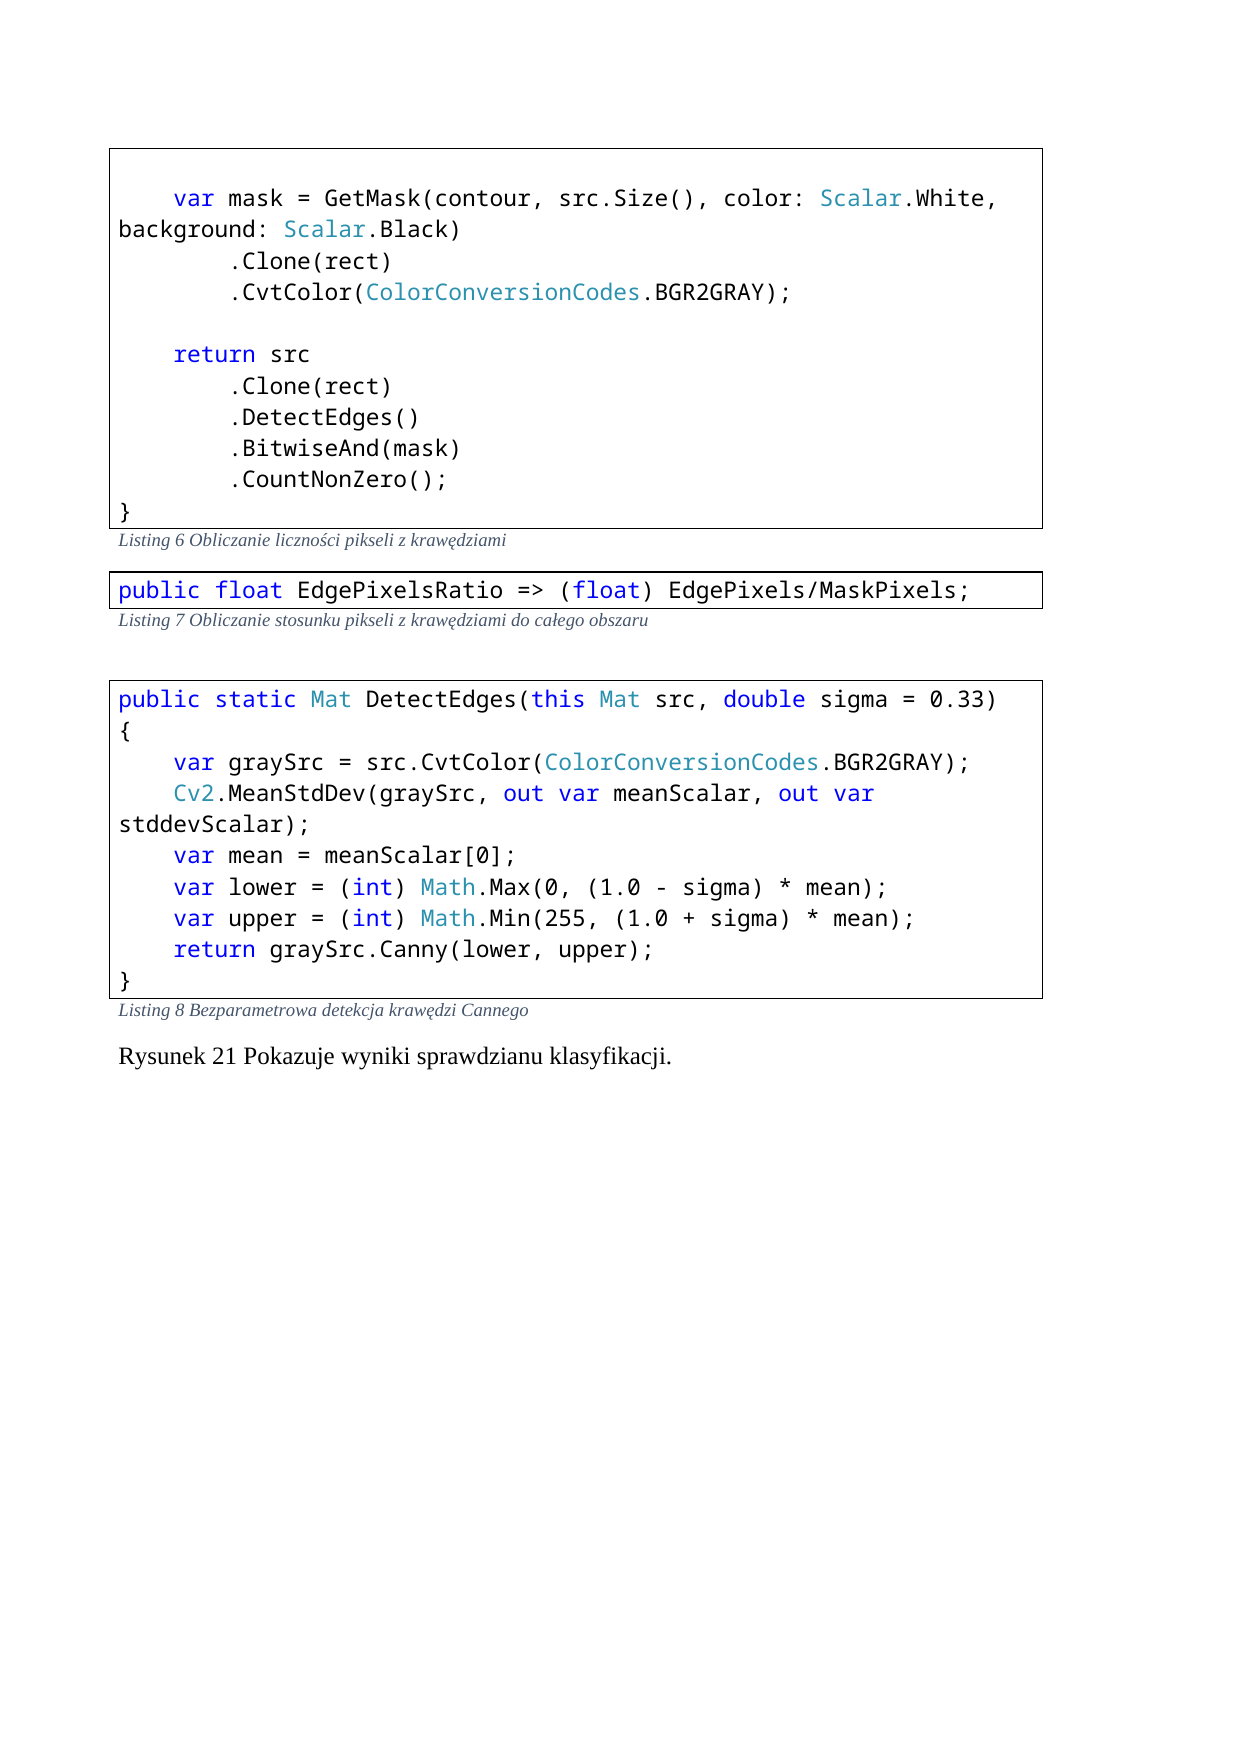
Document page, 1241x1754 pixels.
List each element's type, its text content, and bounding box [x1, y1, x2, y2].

list return graySrc.Canny(lower, upper); [118, 933, 1033, 961]
list Cv2.MeanStdDev(graySrc, out var meanScalar, out var stddevScalar); [118, 777, 1033, 839]
list .BitwiseAnd(mask) [118, 432, 1033, 463]
list .Clone(rect) [118, 244, 1033, 276]
list } [110, 491, 1042, 528]
list var upper = (int) Math.Min(255, (1.0 + sigma) * mean); [118, 902, 1033, 933]
text Listing 6 Obliczanie liczności pikseli z krawędziami [118, 529, 1033, 551]
list .CountNonZero(); [118, 463, 1033, 491]
list .CvtColor(ColorConversionCodes.BGR2GRAY); [118, 276, 1033, 307]
text Listing 8 Bezparametrowa detekcja krawędzi Cannego [118, 999, 1033, 1020]
text Rysunek 21 Pokazuje wyniki sprawdzianu klasyfikacji. [118, 1041, 1033, 1070]
list var graySrc = src.CvtColor(ColorConversionCodes.BGR2GRAY); [118, 746, 1033, 777]
list var mean = meanScalar[0]; [118, 839, 1033, 871]
list public float EdgePixelsRatio => (float) EdgePixels/MaskPixels; [110, 573, 1042, 608]
list var mask = GetMask(contour, src.Size(), color: Scalar.White, background: Scalar.Black) [118, 182, 1033, 244]
text Listing 7 Obliczanie stosunku pikseli z krawędziami do całego obszaru [118, 609, 1033, 630]
list .DetectEdges() [118, 401, 1033, 432]
list .Clone(rect) [118, 369, 1033, 401]
list var lower = (int) Math.Max(0, (1.0 - sigma) * mean); [118, 871, 1033, 902]
list return src [118, 338, 1033, 369]
list { [118, 714, 1033, 746]
list } [110, 961, 1042, 998]
list public static Mat DetectEdges(this Mat src, double sigma = 0.33) [110, 681, 1042, 714]
